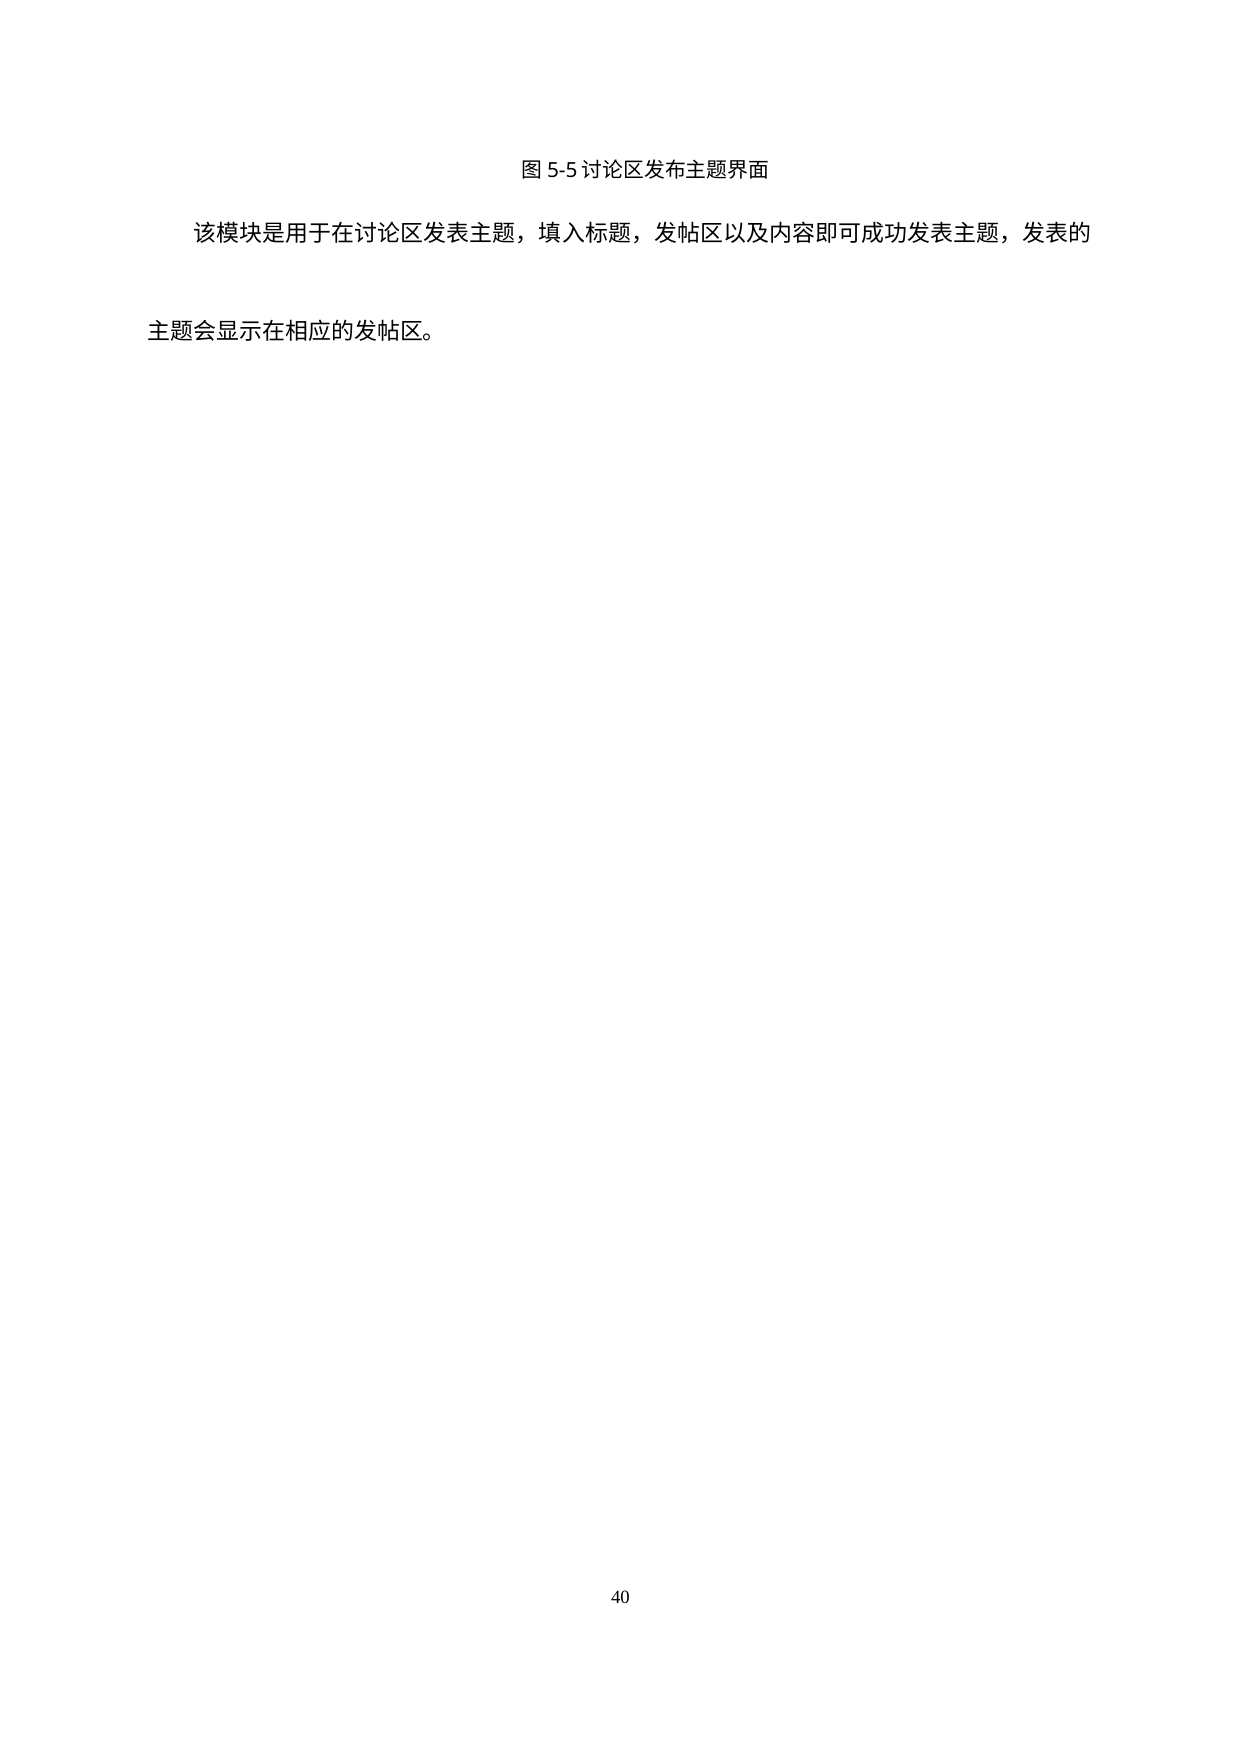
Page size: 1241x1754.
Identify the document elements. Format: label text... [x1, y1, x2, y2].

text 该模块是用于在讨论区发表主题，填入标题，发帖区以及内容即可成功发表主题，发表的主题会显示在相应的发帖区。 [148, 199, 1092, 362]
text 图 5-5讨论区发布主题界面 [148, 152, 1092, 184]
